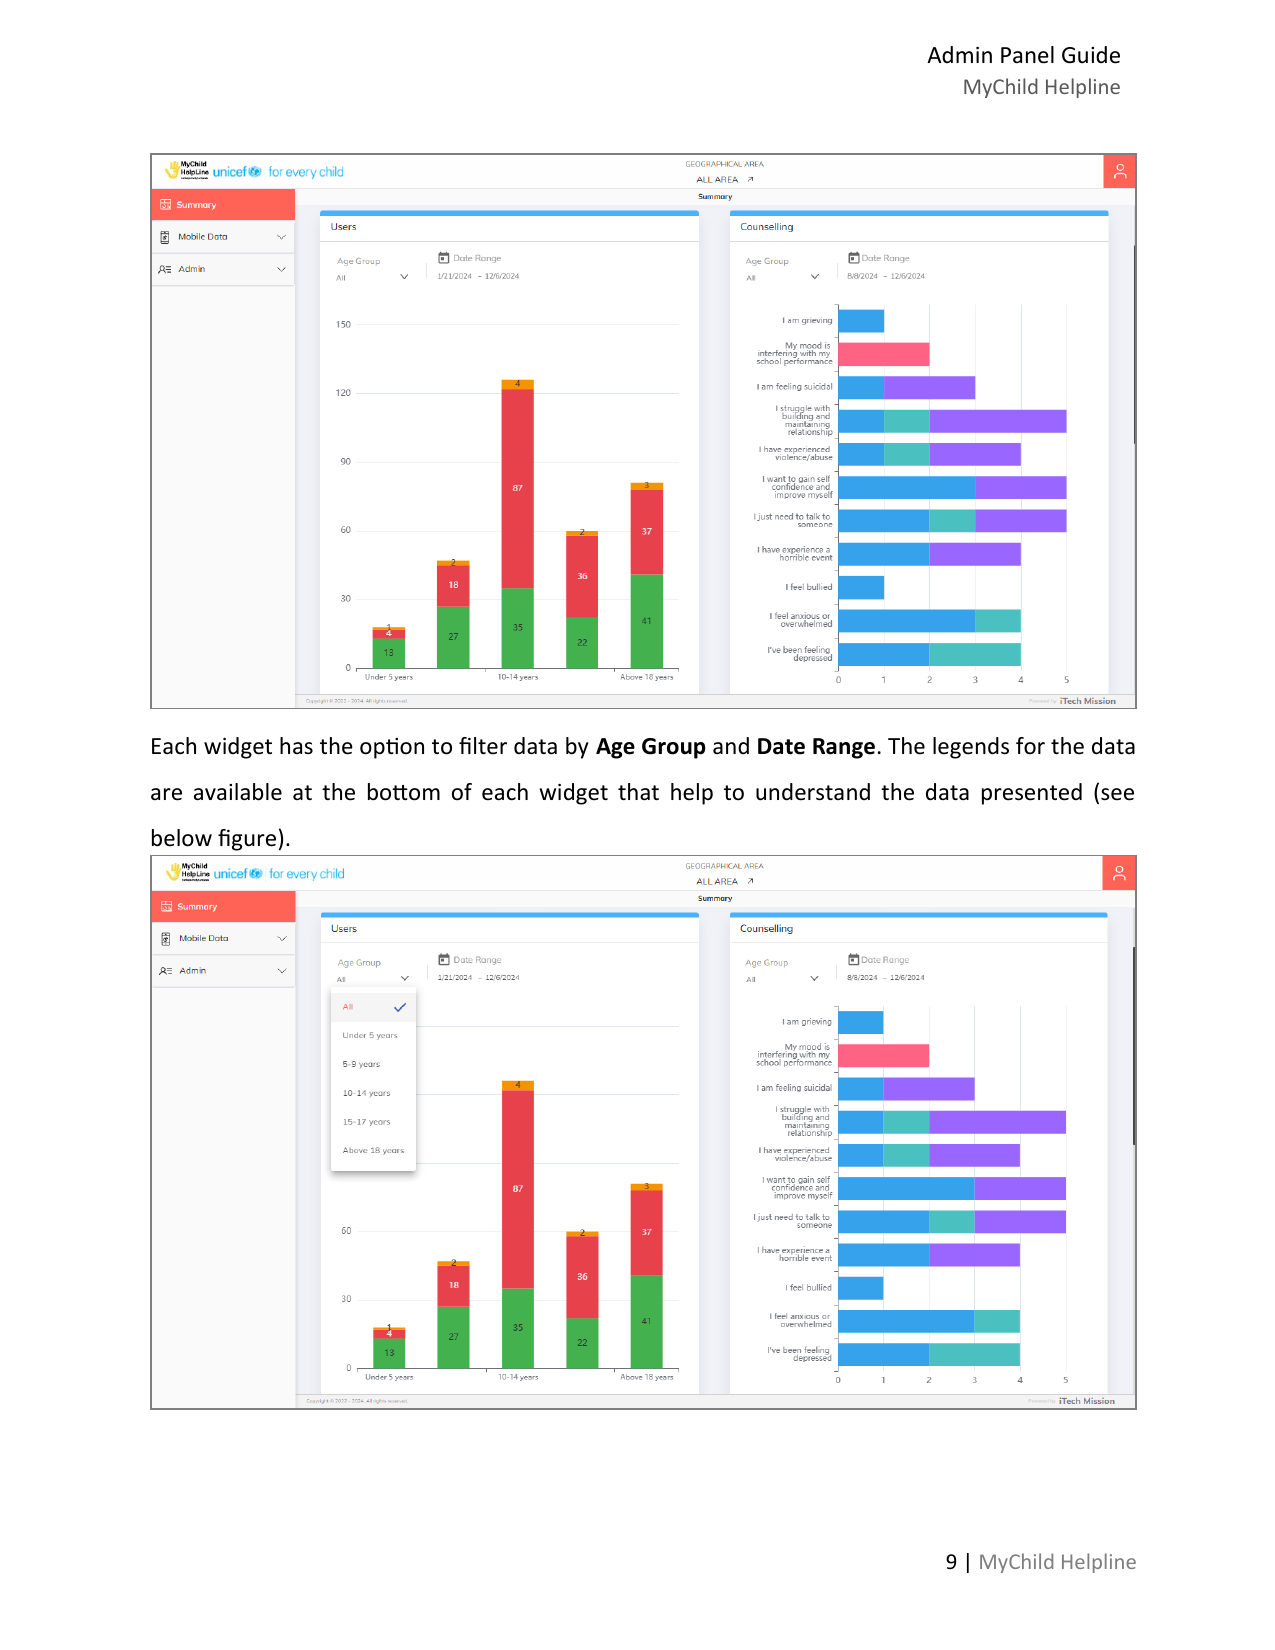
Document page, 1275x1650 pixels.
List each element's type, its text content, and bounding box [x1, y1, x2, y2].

picture [152, 856, 1135, 1408]
text Each widget has the option to filter data by Age Group and Date Range. The legends for the data are available at the bottom of each widget that help to understand the data presented (see below figure). [150, 709, 1137, 852]
picture [152, 155, 1135, 708]
